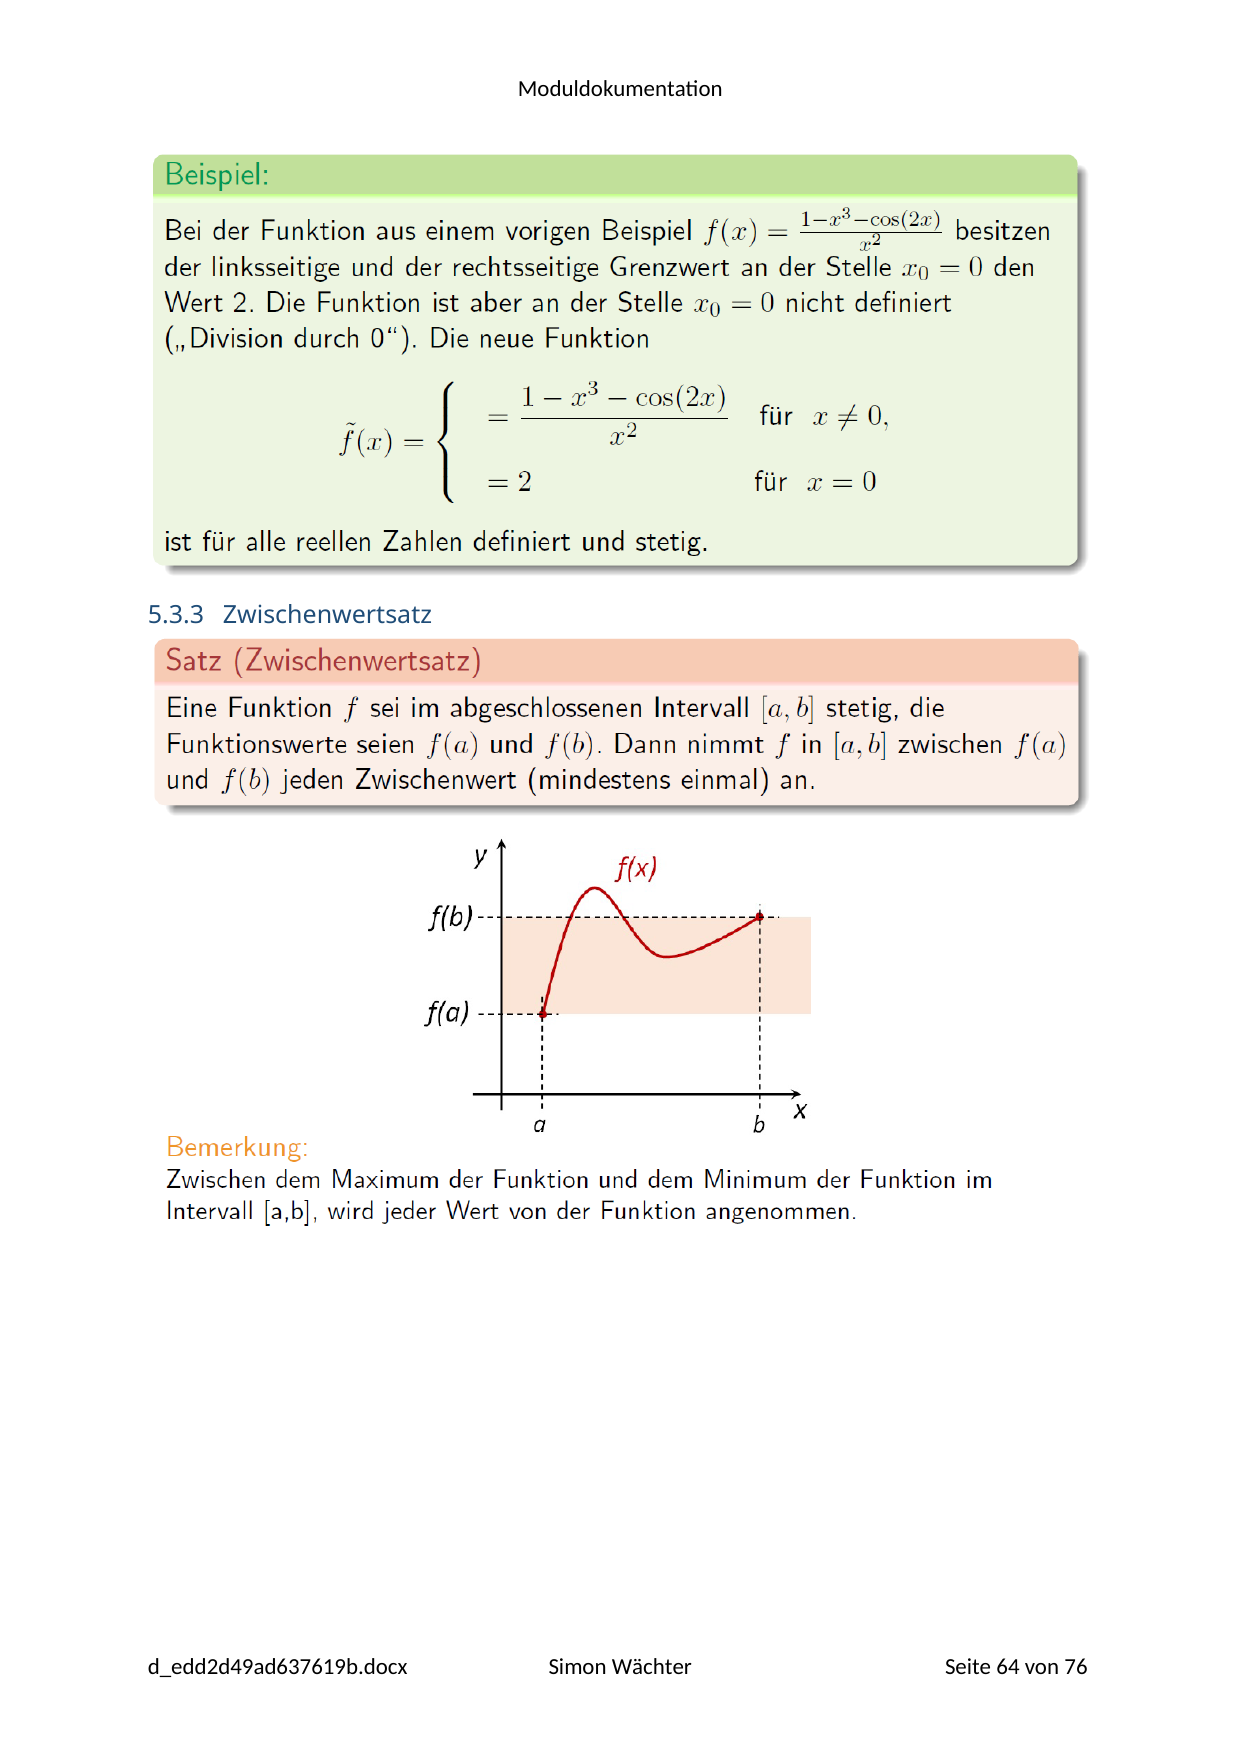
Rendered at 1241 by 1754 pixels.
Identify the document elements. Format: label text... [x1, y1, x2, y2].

subtitle Zwischenwertsatz [148, 596, 1093, 630]
picture [147, 147, 1093, 578]
picture [147, 633, 1093, 1230]
